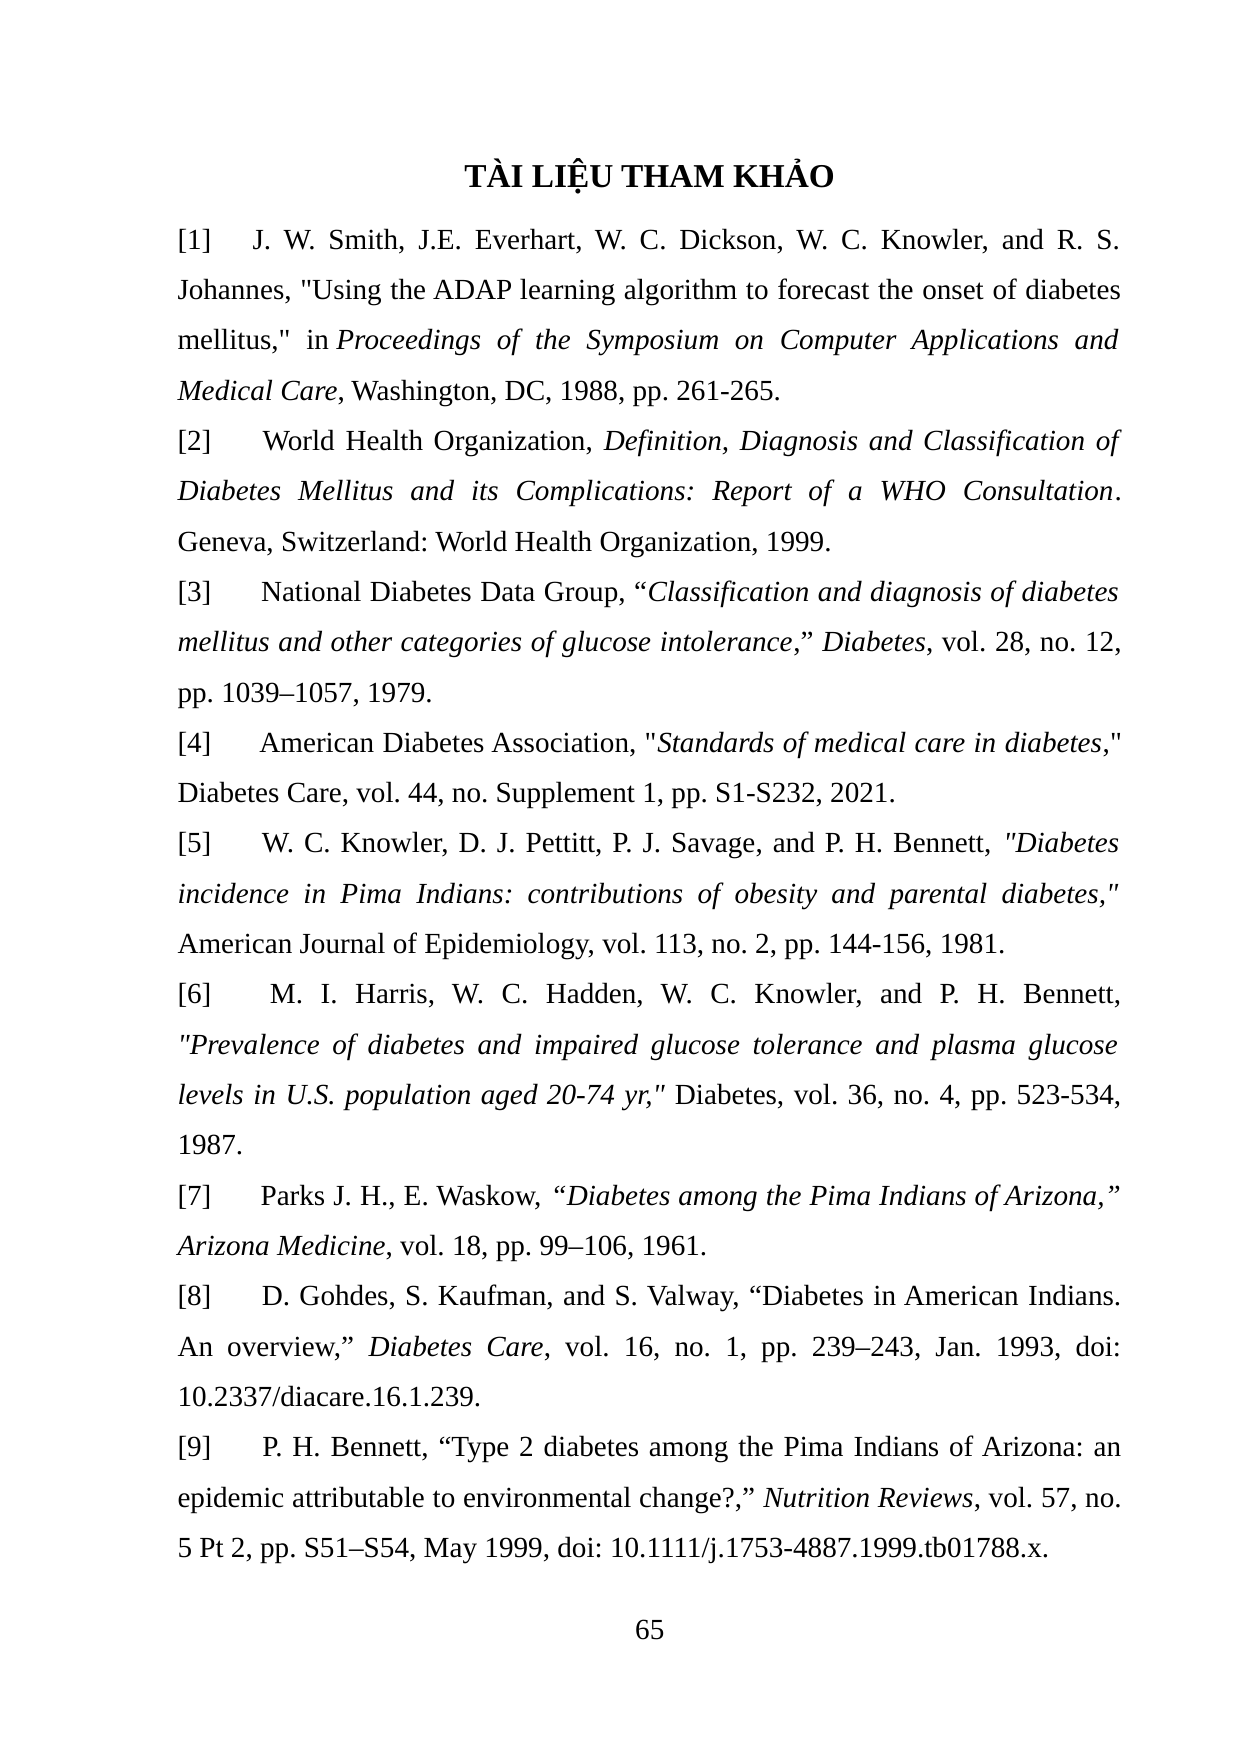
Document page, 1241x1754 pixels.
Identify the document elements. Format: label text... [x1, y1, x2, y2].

list J. W. Smith, J.E. Everhart, W. C. Dickson, W. C. Knowler, and R. S. Johannes, "Using the ADAP learning algorithm to forecast the onset of diabetes mellitus," in Proceedings of the Symposium on Computer Applications and Medical Care, Washington, DC, 1988, pp. 261-265. [177, 222, 1122, 406]
list National Diabetes Data Group, “Classification and diagnosis of diabetes mellitus and other categories of glucose intolerance,” Diabetes, vol. 28, no. 12, pp. 1039–1057, 1979. [177, 574, 1122, 708]
list American Diabetes Association, "Standards of medical care in diabetes," Diabetes Care, vol. 44, no. Supplement 1, pp. S1-S232, 2021. [177, 725, 1122, 809]
list M. I. Harris, W. C. Hadden, W. C. Knowler, and P. H. Bennett, "Prevalence of diabetes and impaired glucose tolerance and plasma glucose levels in U.S. population aged 20-74 yr," Diabetes, vol. 36, no. 4, pp. 523-534, 1987. [177, 977, 1122, 1161]
list P. H. Bennett, “Type 2 diabetes among the Pima Indians of Arizona: an epidemic attributable to environmental change?,” Nutrition Reviews, vol. 57, no. 5 Pt 2, pp. S51–S54, May 1999, doi: 10.1111/j.1753-4887.1999.tb01788.x. [177, 1429, 1122, 1563]
list Parks J. H., E. Waskow, “Diabetes among the Pima Indians of Arizona,” Arizona Medicine, vol. 18, pp. 99–106, 1961. [177, 1178, 1122, 1262]
list D. Gohdes, S. Kaufman, and S. Valway, “Diabetes in American Indians. An overview,” Diabetes Care, vol. 16, no. 1, pp. 239–243, Jan. 1993, doi: 10.2337/diacare.16.1.239. [177, 1278, 1122, 1413]
subtitle TÀI LIỆU THAM KHẢO [177, 156, 1122, 194]
list W. C. Knowler, D. J. Pettitt, P. J. Savage, and P. H. Bennett, "Diabetes incidence in Pima Indians: contributions of obesity and parental diabetes," American Journal of Epidemiology, vol. 113, no. 2, pp. 144-156, 1981. [177, 826, 1122, 960]
list World Health Organization, Definition, Diagnosis and Classification of Diabetes Mellitus and its Complications: Report of a WHO Consultation. Geneva, Switzerland: World Health Organization, 1999. [177, 423, 1122, 557]
